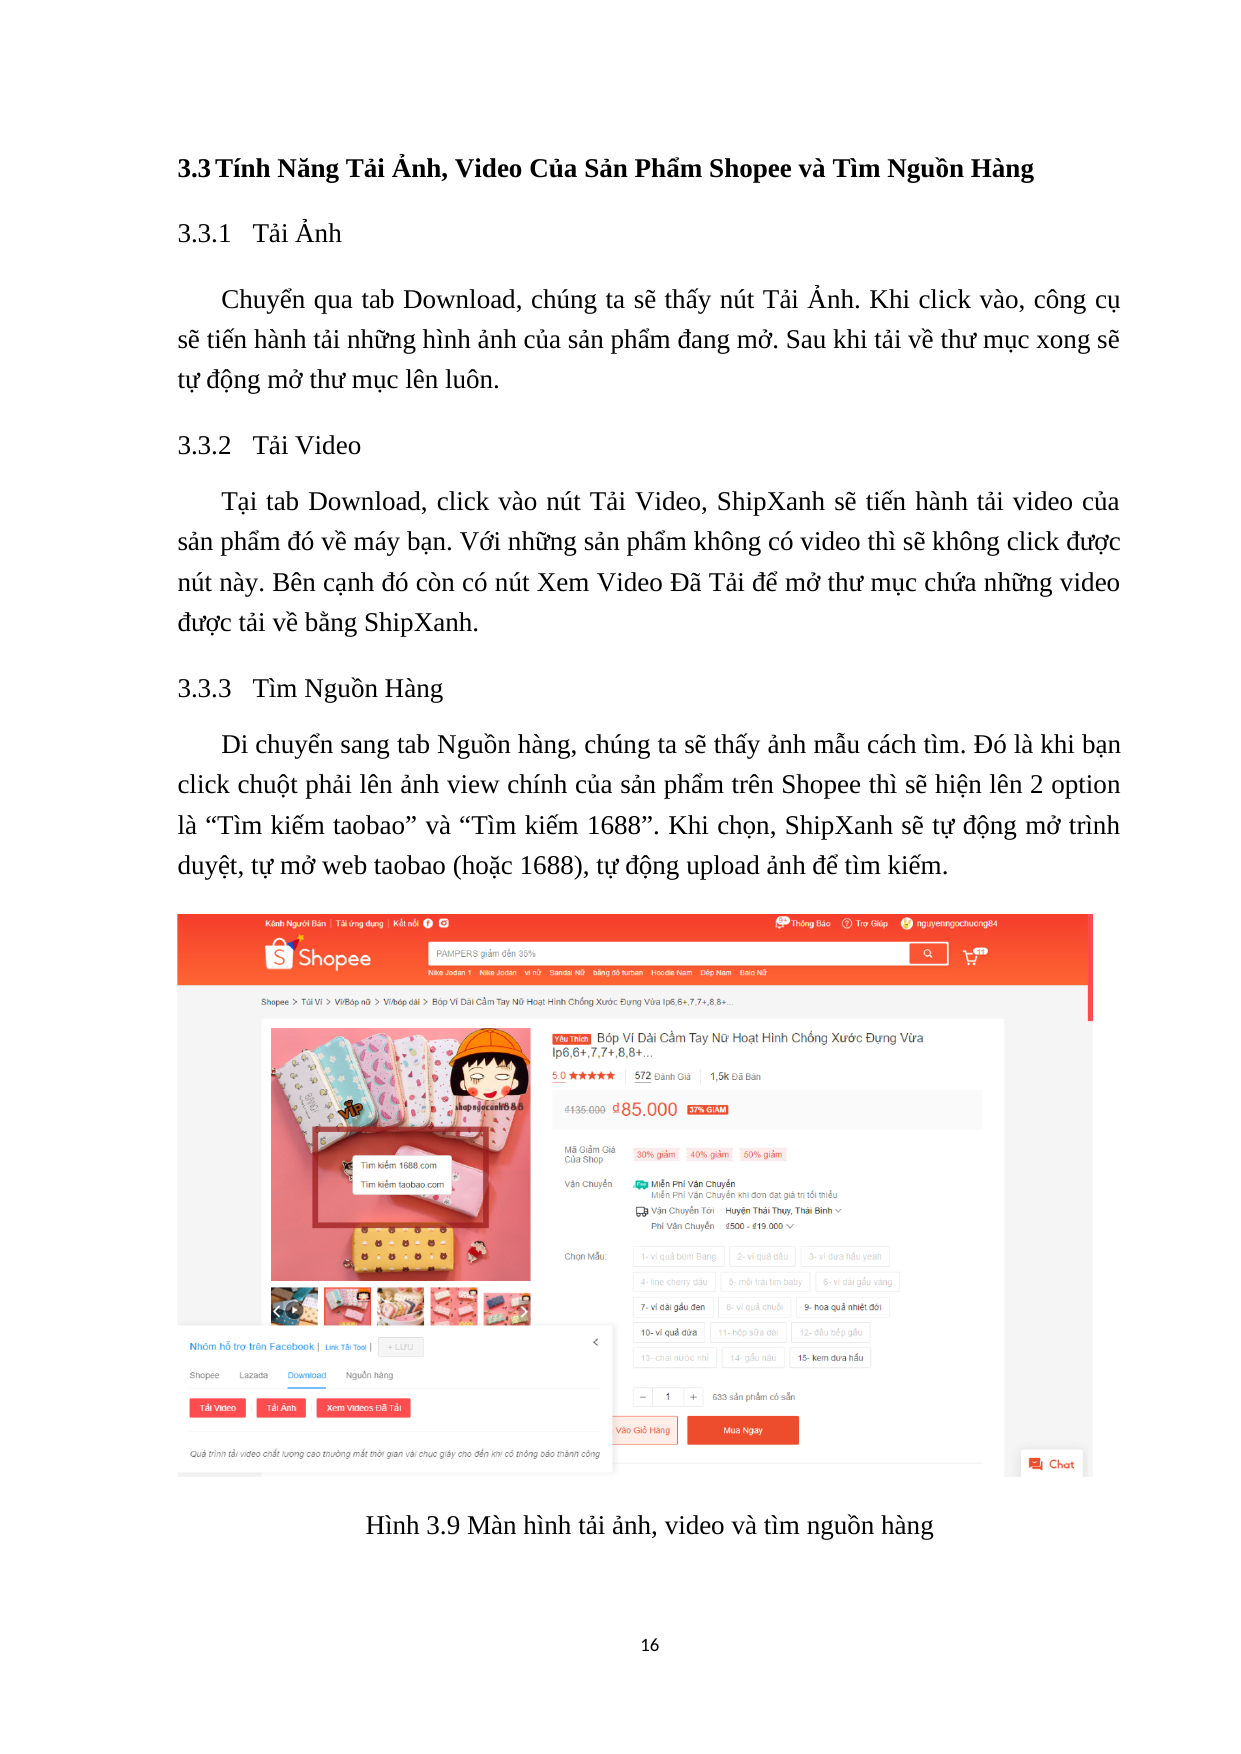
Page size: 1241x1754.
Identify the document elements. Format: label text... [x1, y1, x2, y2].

subtitle Tải Video [177, 429, 1122, 460]
picture [177, 914, 1093, 1477]
subtitle Tìm Nguồn Hàng [177, 672, 1122, 703]
subtitle Tính Năng Tải Ảnh, Video Của Sản Phẩm Shopee và Tìm Nguồn Hàng [177, 152, 1122, 183]
text Tại tab Download, click vào nút Tải Video, ShipXanh sẽ tiến hành tải video của sản phẩm đó về máy bạn. Với những sản phẩm không có video thì sẽ không click được nút này. Bên cạnh đó còn có nút Xem Video Đã Tải để mở thư mục chứa những video được tải về bằng ShipXanh. [177, 485, 1122, 637]
text Hình 3.9 Màn hình tải ảnh, video và tìm nguồn hàng [177, 1509, 1122, 1540]
text Chuyển qua tab Download, chúng ta sẽ thấy nút Tải Ảnh. Khi click vào, công cụ sẽ tiến hành tải những hình ảnh của sản phẩm đang mở. Sau khi tải về thư mục xong sẽ tự động mở thư mục lên luôn. [177, 283, 1122, 395]
list Tải Ảnh [177, 217, 1122, 248]
text Di chuyển sang tab Nguồn hàng, chúng ta sẽ thấy ảnh mẫu cách tìm. Đó là khi bạn click chuột phải lên ảnh view chính của sản phẩm trên Shopee thì sẽ hiện lên 2 option là “Tìm kiếm taobao” và “Tìm kiếm 1688”. Khi chọn, ShipXanh sẽ tự động mở trình duyệt, tự mở web taobao (hoặc 1688), tự động upload ảnh để tìm kiếm. [177, 728, 1122, 880]
